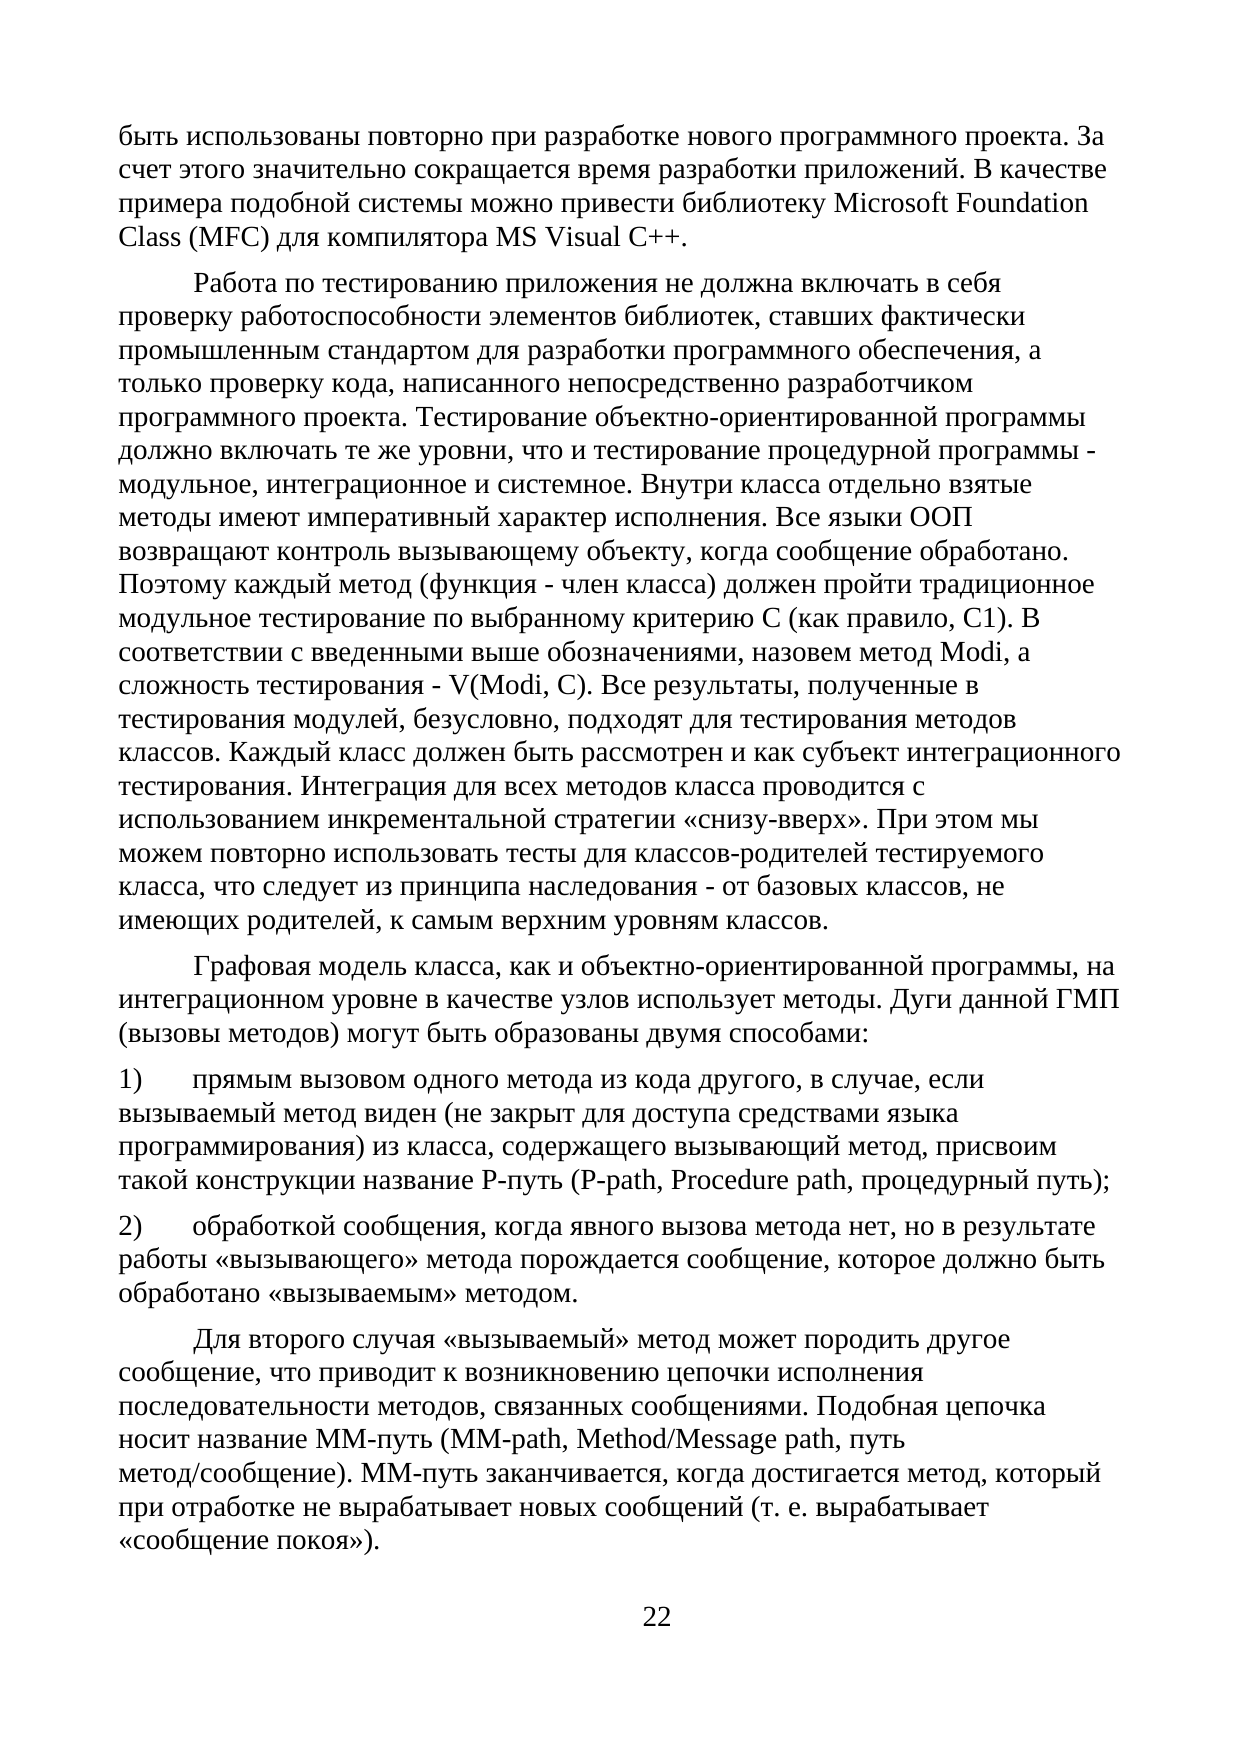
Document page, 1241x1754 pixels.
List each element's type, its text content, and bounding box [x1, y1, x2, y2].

list обработкой сообщения, когда явного вызова метода нет, но в результате работы «вызывающего» метода порождается сообщение, которое должно быть обработано «вызываемым» методом. [118, 1208, 1122, 1308]
text Работа по тестированию приложения не должна включать в себя проверку работоспособности элементов библиотек, ставших фактически промышленным стандартом для разработки программного обеспечения, а только проверку кода, написанного непосредственно разработчиком программного проекта. Тестирование объектно-ориентированной программы должно включать те же уровни, что и тестирование процедурной программы - модульное, интеграционное и системное. Внутри класса отдельно взятые методы имеют императивный характер исполнения. Все языки ООП возвращают контроль вызывающему объекту, когда сообщение обработано. Поэтому каждый метод (функция - член класса) должен пройти традиционное модульное тестирование по выбранному критерию C (как правило, С1). В соответствии с введенными выше обозначениями, назовем метод Modi, а сложность тестирования - V(Modi, C). Все результаты, полученные в тестирования модулей, безусловно, подходят для тестирования методов классов. Каждый класс должен быть рассмотрен и как субъект интеграционного тестирования. Интеграция для всех методов класса проводится с использованием инкрементальной стратегии «снизу-вверх». При этом мы можем повторно использовать тесты для классов-родителей тестируемого класса, что следует из принципа наследования - от базовых классов, не имеющих родителей, к самым верхним уровням классов. [118, 265, 1122, 936]
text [118, 118, 1122, 252]
list прямым вызовом одного метода из кода другого, в случае, если вызываемый метод виден (не закрыт для доступа средствами языка программирования) из класса, содержащего вызывающий метод, присвоим такой конструкции название Р-путь (P-path, Procedure path, процедурный путь); [118, 1061, 1122, 1195]
text Для второго случая «вызываемый» метод может породить другое сообщение, что приводит к возникновению цепочки исполнения последовательности методов, связанных сообщениями. Подобная цепочка носит название ММ-путь (MM-path, Method/Message path, путь метод/сообщение). ММ-путь заканчивается, когда достигается метод, который при отработке не вырабатывает новых сообщений (т. е. вырабатывает «сообщение покоя»). [118, 1321, 1122, 1556]
text Графовая модель класса, как и объектно-ориентированной программы, на интеграционном уровне в качестве узлов использует методы. Дуги данной ГМП (вызовы методов) могут быть образованы двумя способами: [118, 948, 1122, 1049]
